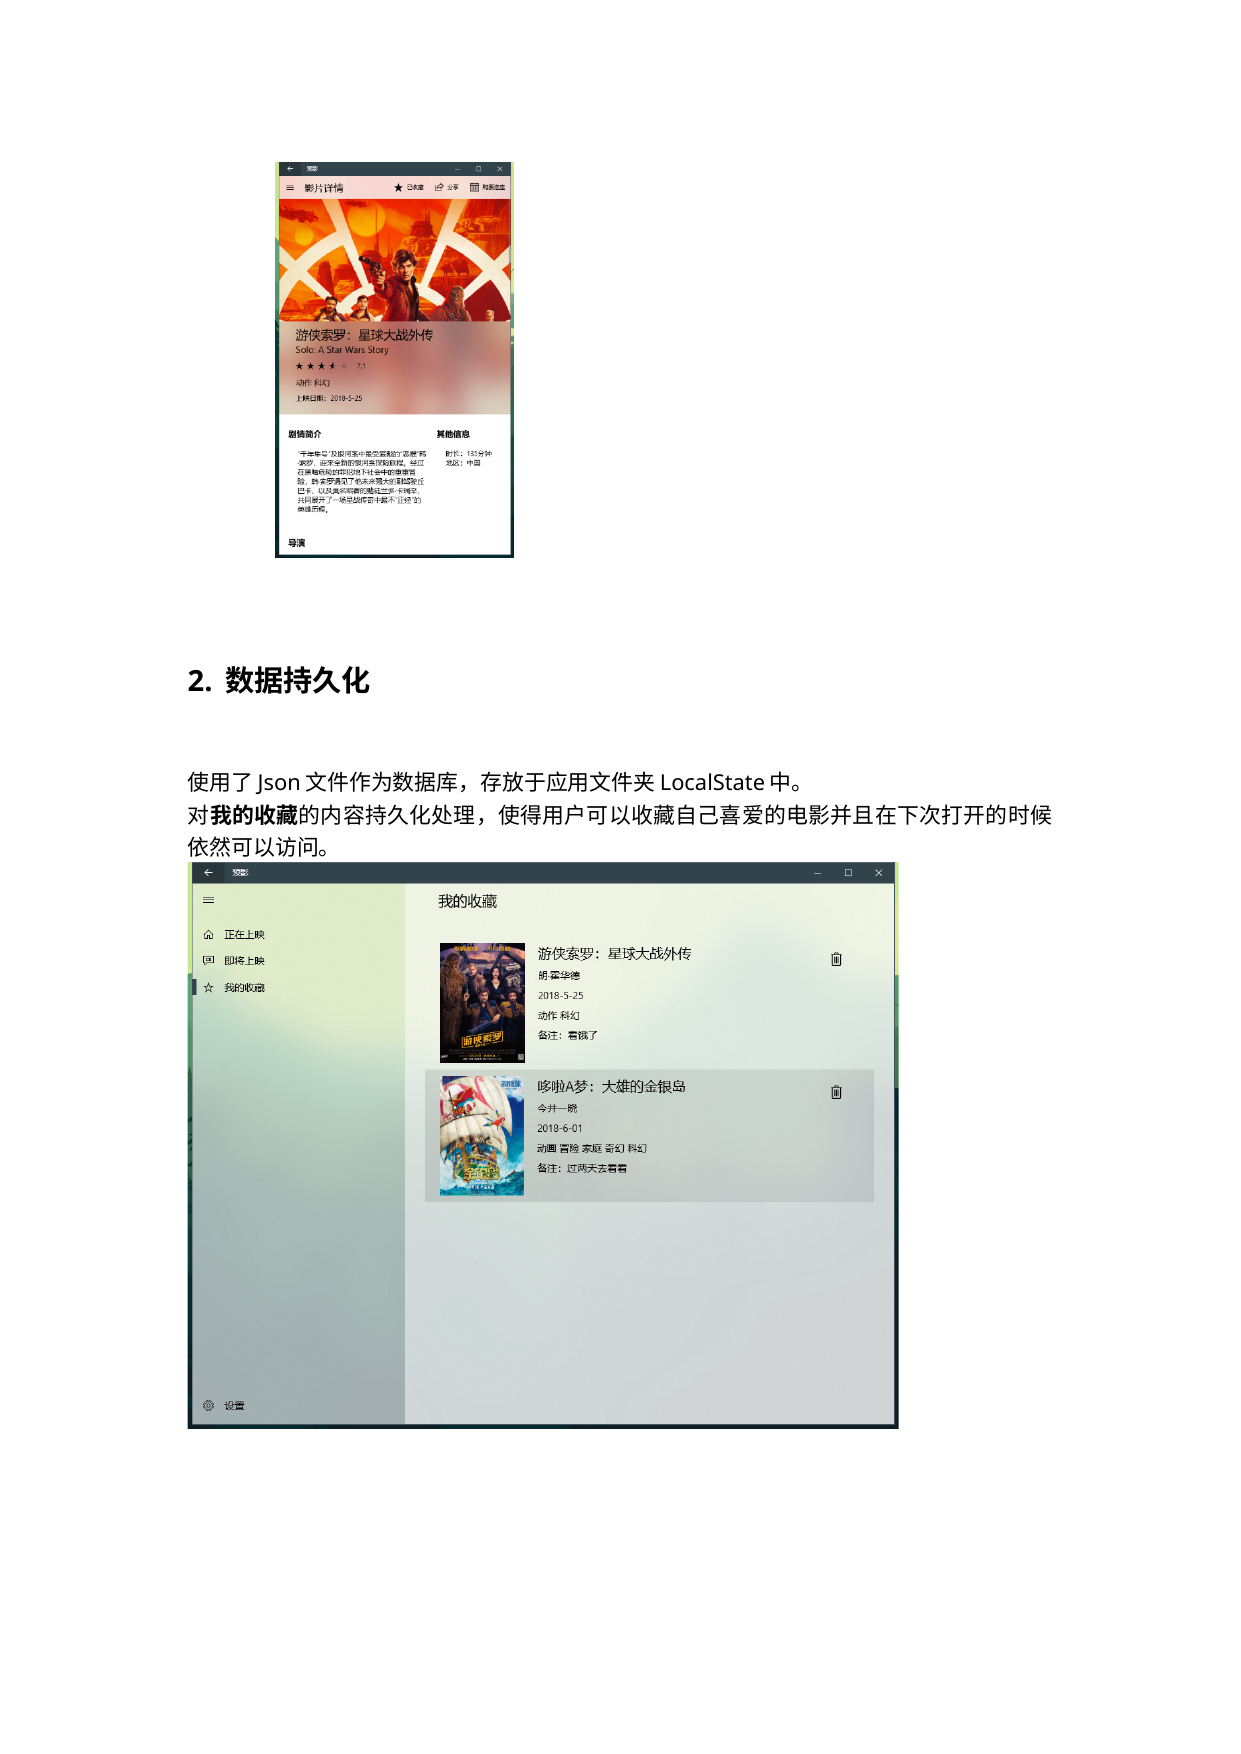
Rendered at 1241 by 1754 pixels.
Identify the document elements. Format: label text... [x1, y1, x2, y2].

picture [275, 162, 514, 558]
subtitle 数据持久化 [187, 646, 1053, 711]
picture [187, 862, 899, 1429]
text 对我的收藏的内容持久化处理，使得用户可以收藏自己喜爱的电影并且在下次打开的时候依然可以访问。 [187, 797, 1053, 862]
text 使用了Json文件作为数据库，存放于应用文件夹LocalState中。 [187, 765, 1053, 797]
